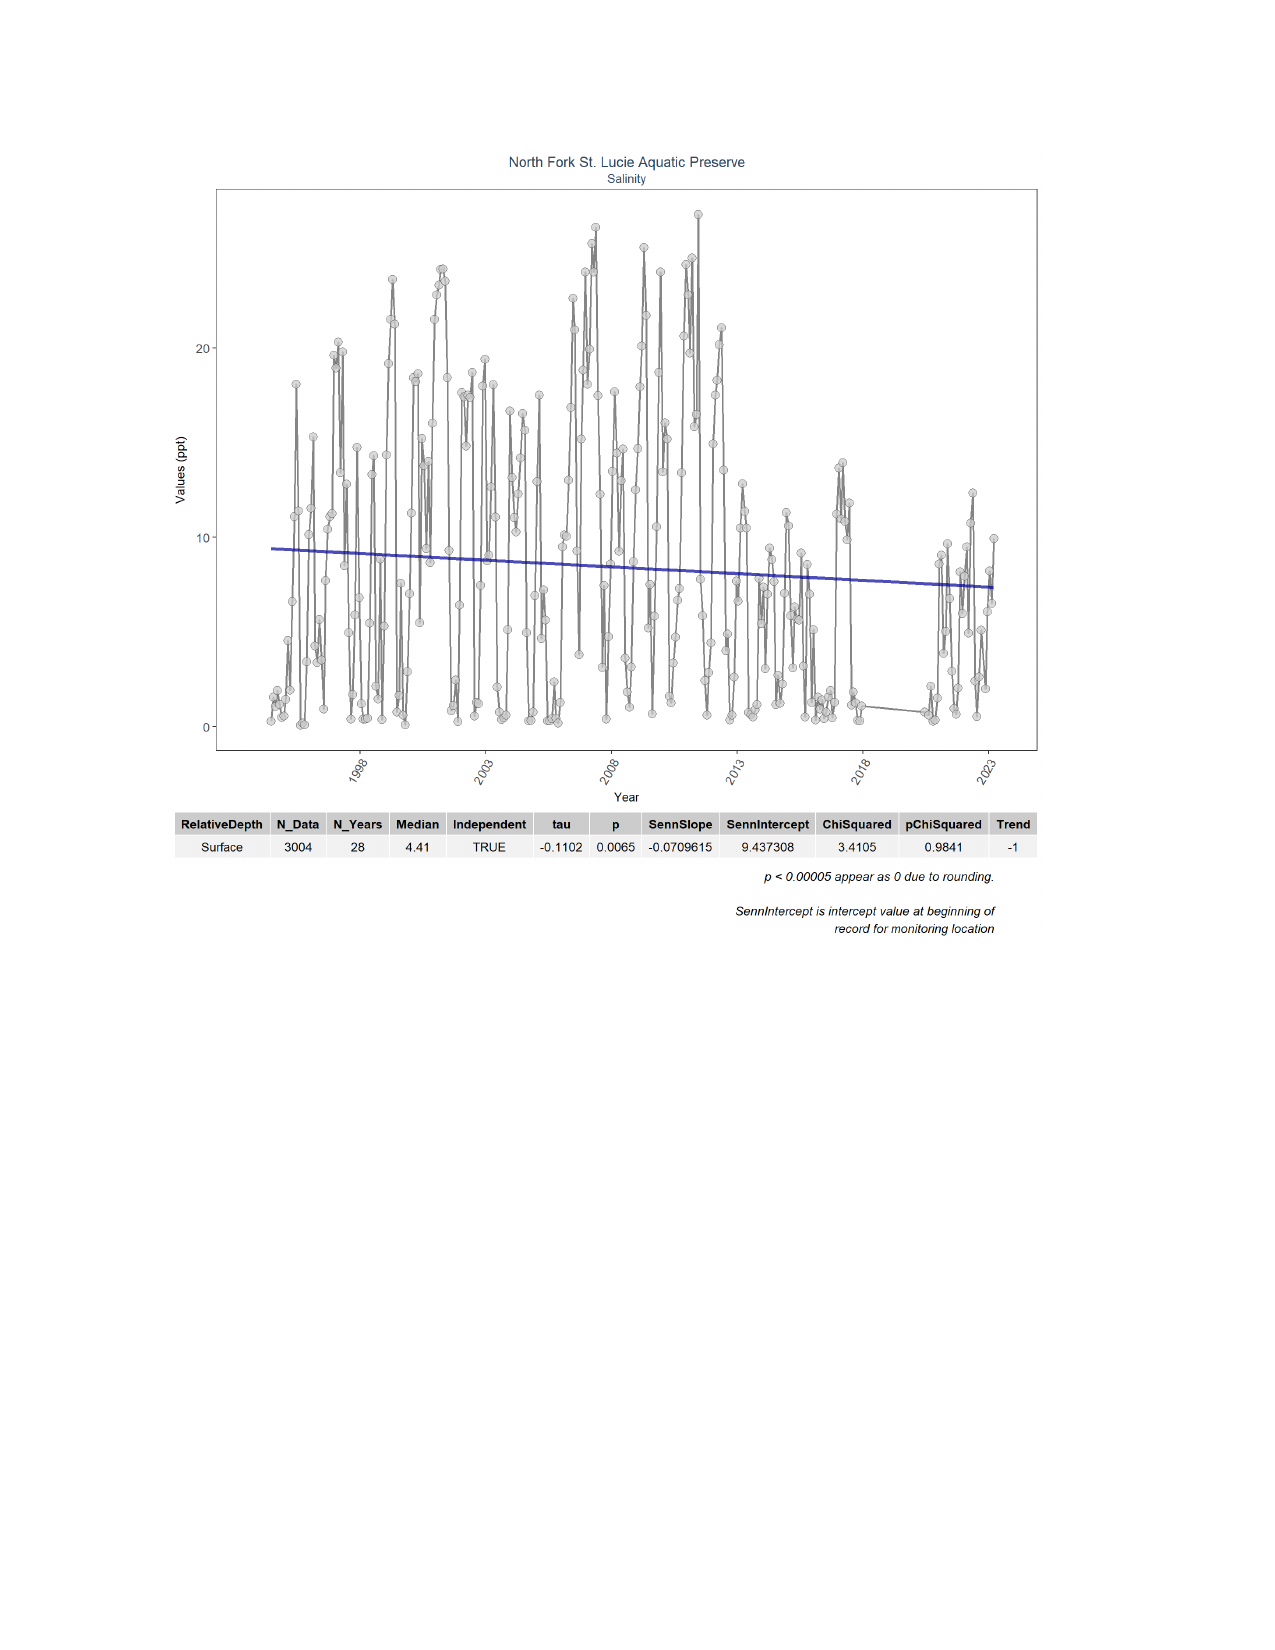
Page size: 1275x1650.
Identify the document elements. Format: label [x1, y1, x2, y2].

picture [168, 150, 1044, 938]
